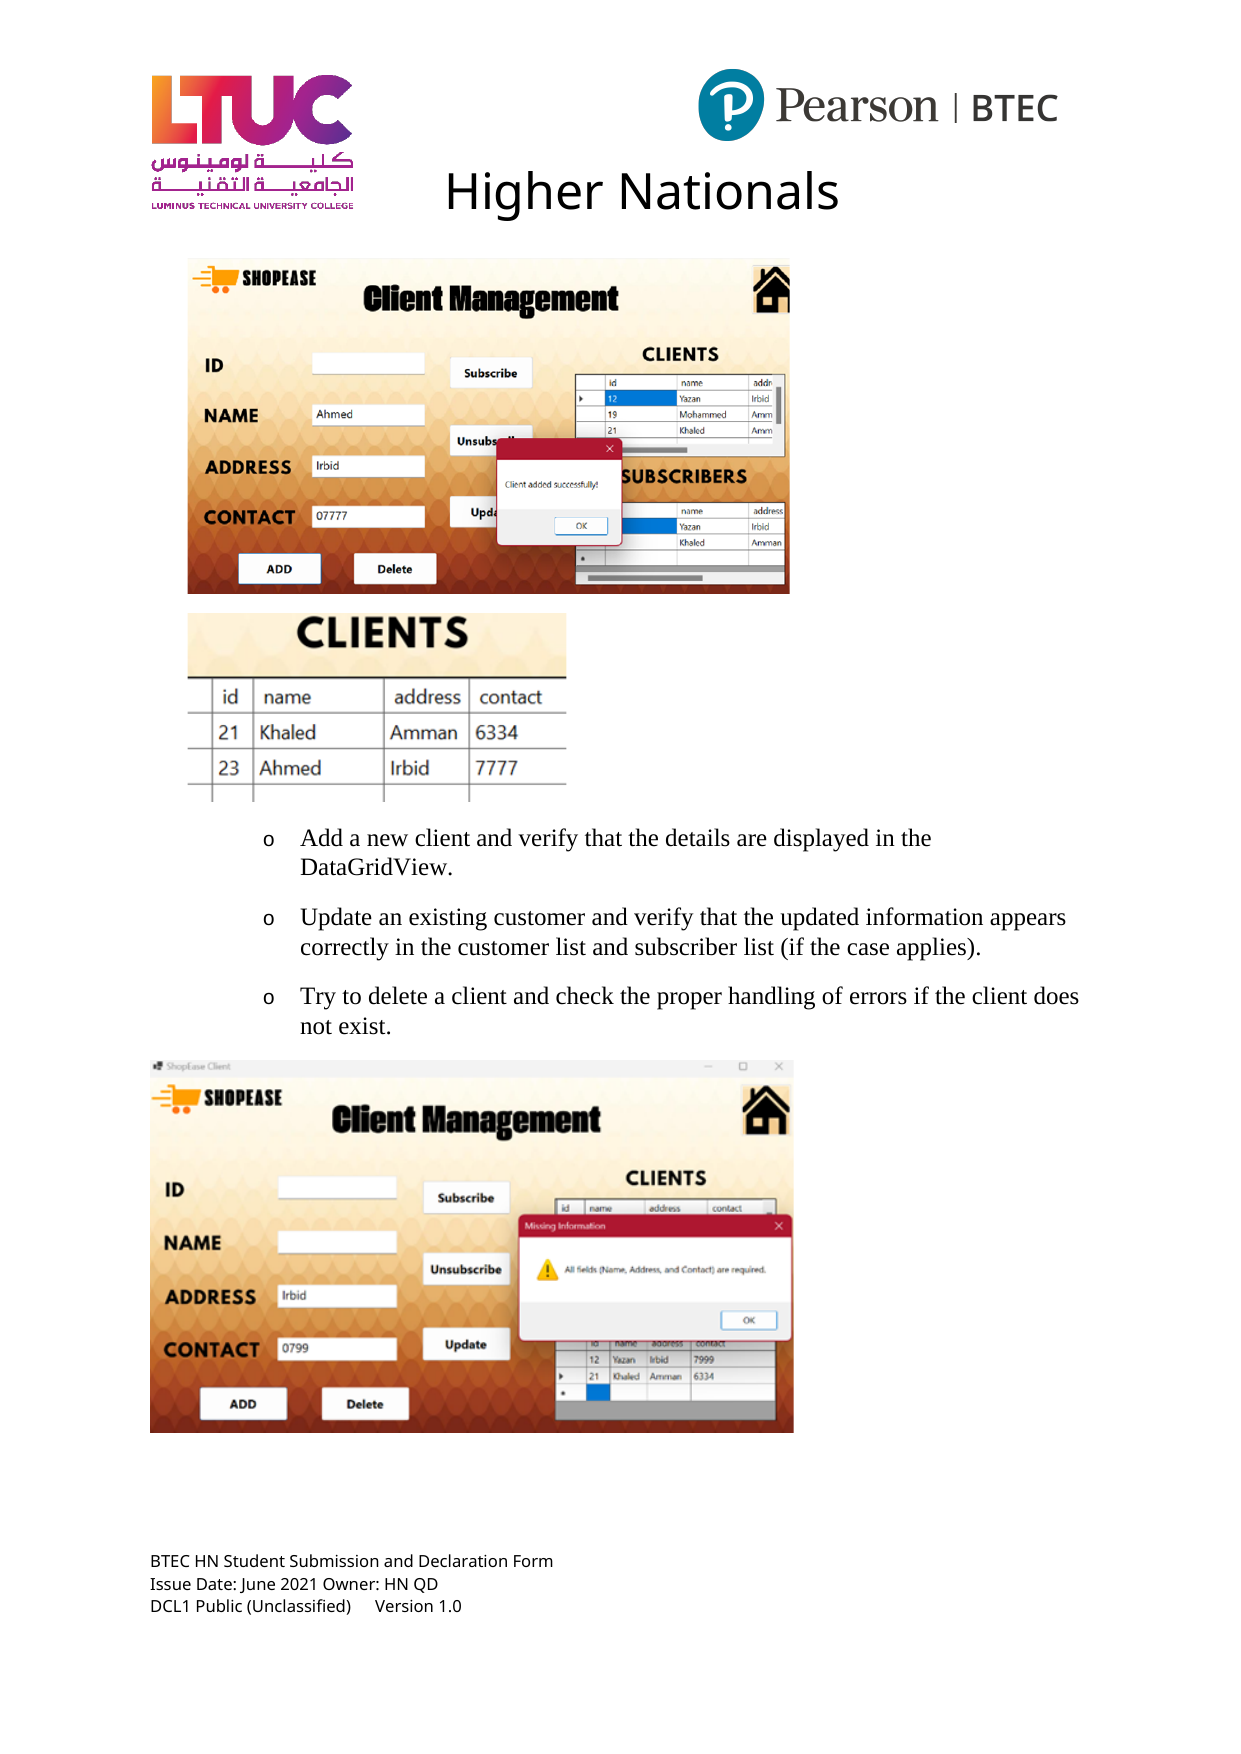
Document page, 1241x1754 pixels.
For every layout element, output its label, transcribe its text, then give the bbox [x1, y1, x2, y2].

picture [690, 61, 1069, 146]
list Update an existing customer and verify that the updated information appears correctly in the customer list and subscriber list (if the case applies). [262, 902, 1090, 960]
list Try to delete a client and check the proper handling of errors if the client does not exist. [262, 981, 1090, 1039]
list Add a new client and verify that the details are displayed in the DataGridView. [262, 823, 1090, 881]
picture [187, 613, 567, 802]
picture [187, 258, 790, 594]
picture [150, 73, 354, 210]
picture [150, 1060, 794, 1433]
